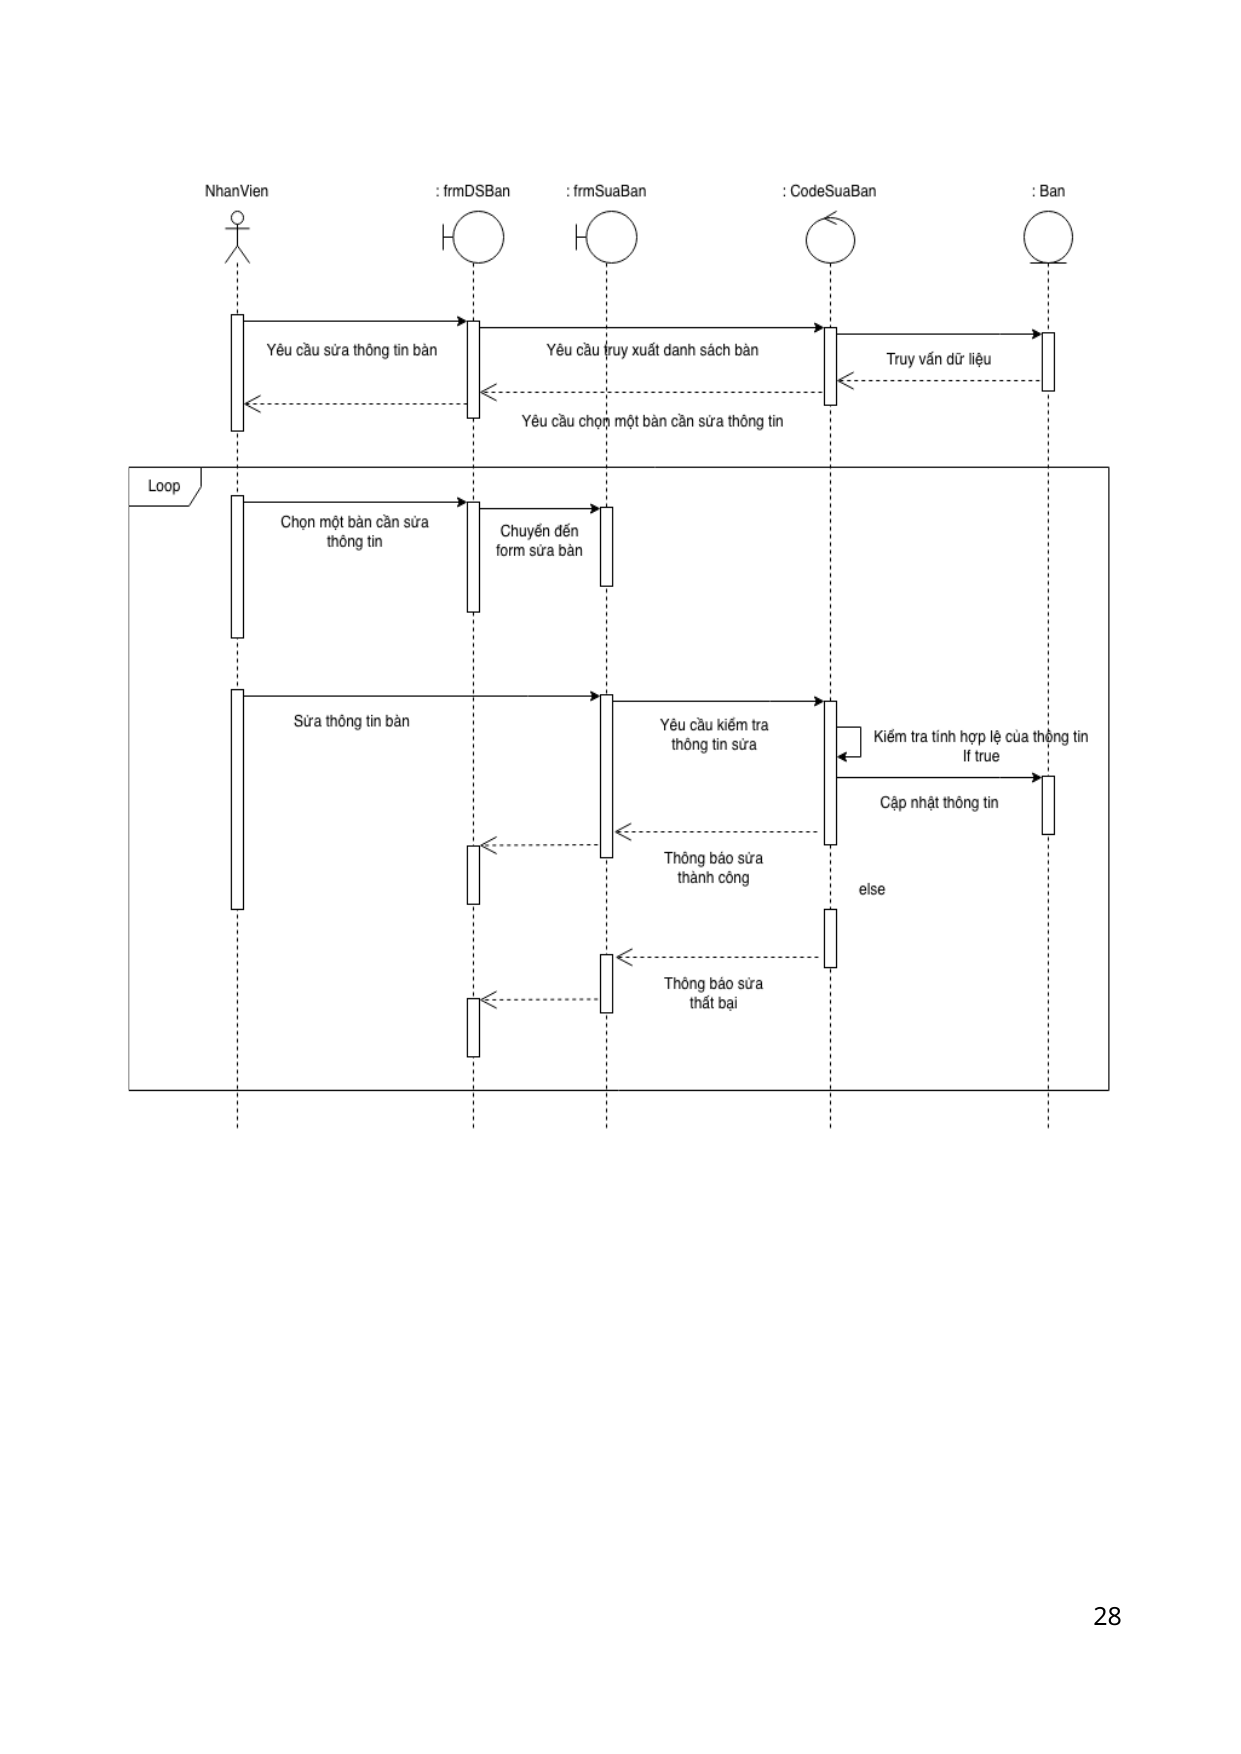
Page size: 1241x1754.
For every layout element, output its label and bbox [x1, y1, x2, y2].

picture [128, 172, 1112, 1130]
